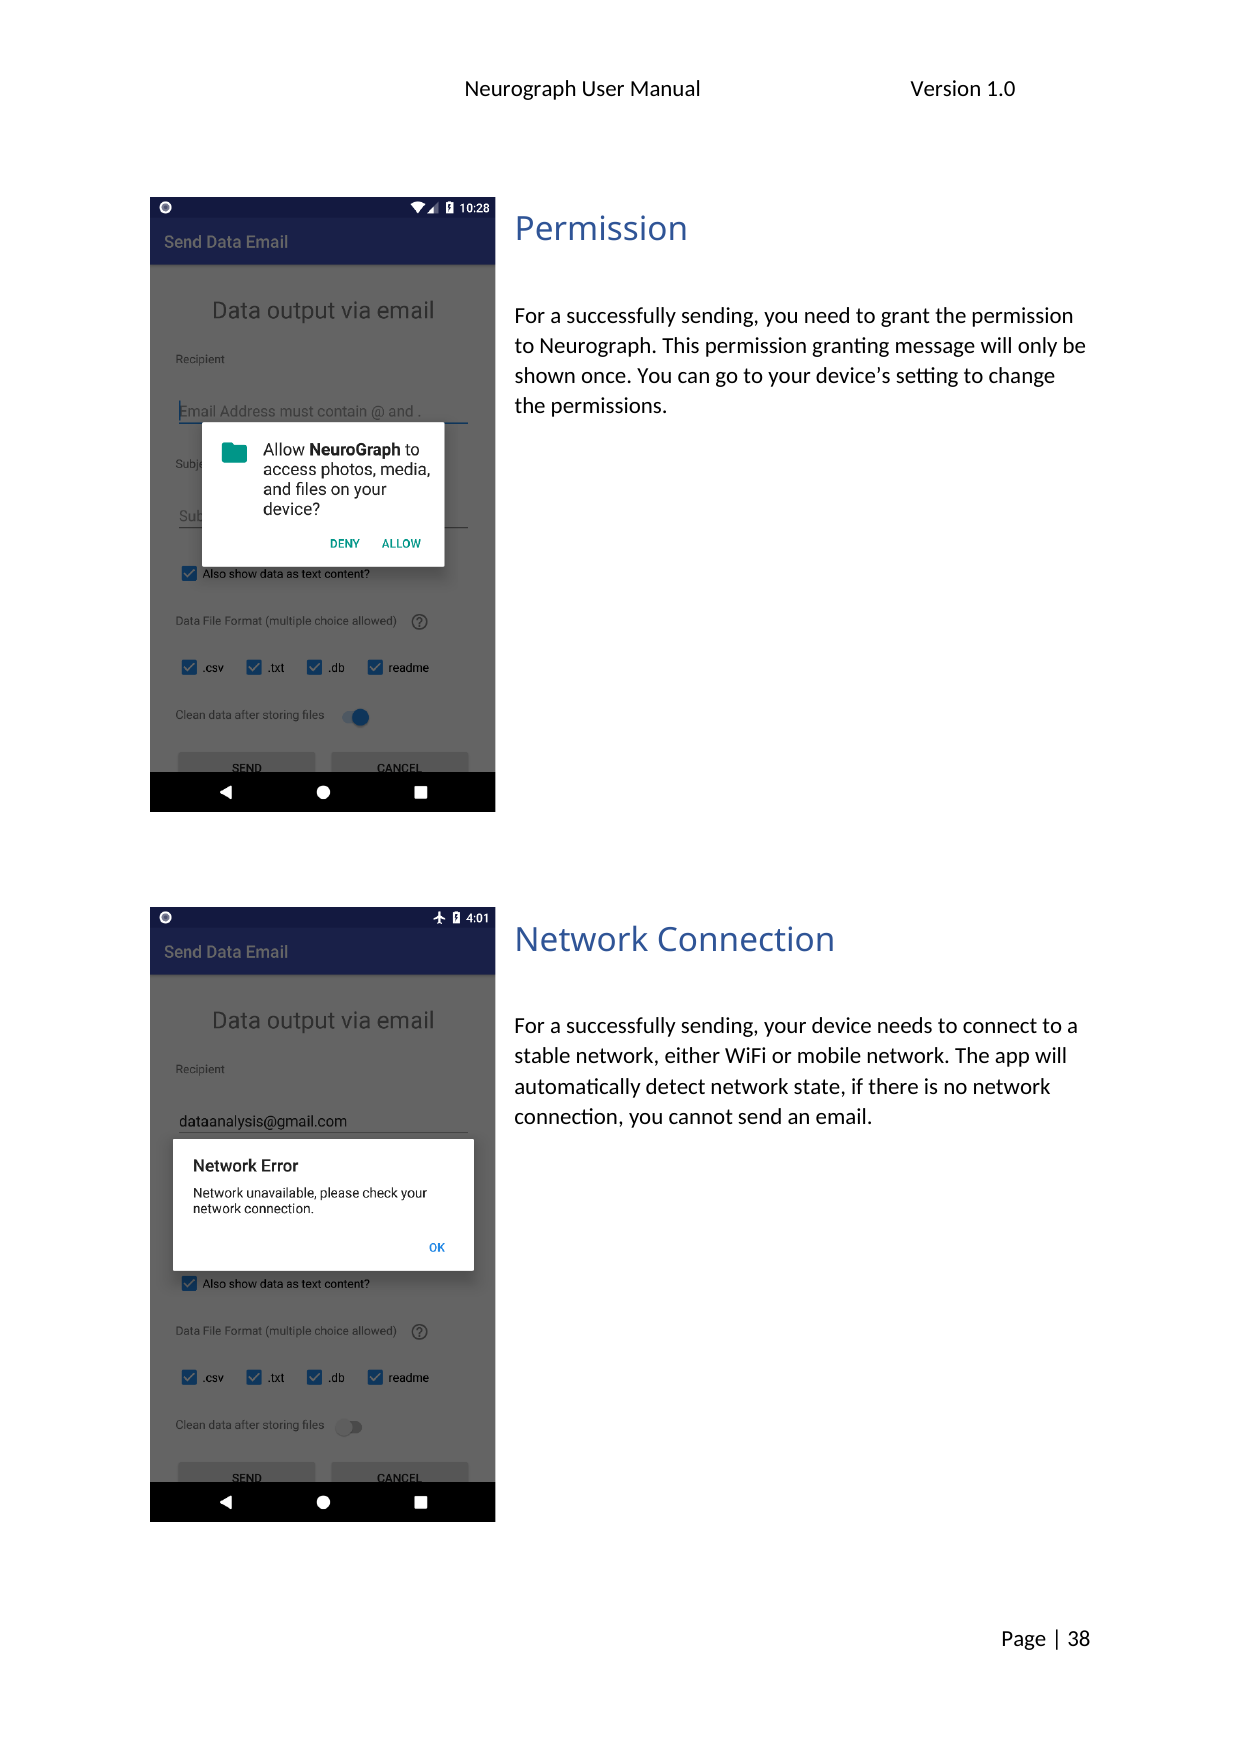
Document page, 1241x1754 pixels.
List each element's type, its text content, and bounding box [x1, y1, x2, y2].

subtitle Permission [496, 205, 1090, 251]
text For a successfully sending, your device needs to connect to a stable network, either WiFi or mobile network. The app will automatically detect network state, if there is no network connection, you cannot send an email. [496, 1011, 1090, 1130]
subtitle Network Connection [496, 916, 1090, 961]
picture [150, 197, 496, 812]
text For a successfully sending, you need to grant the permission to Neurograph. This permission granting message will only be shown once. You can go to your device’s setting to change the permissions. [496, 301, 1090, 420]
picture [150, 907, 496, 1522]
